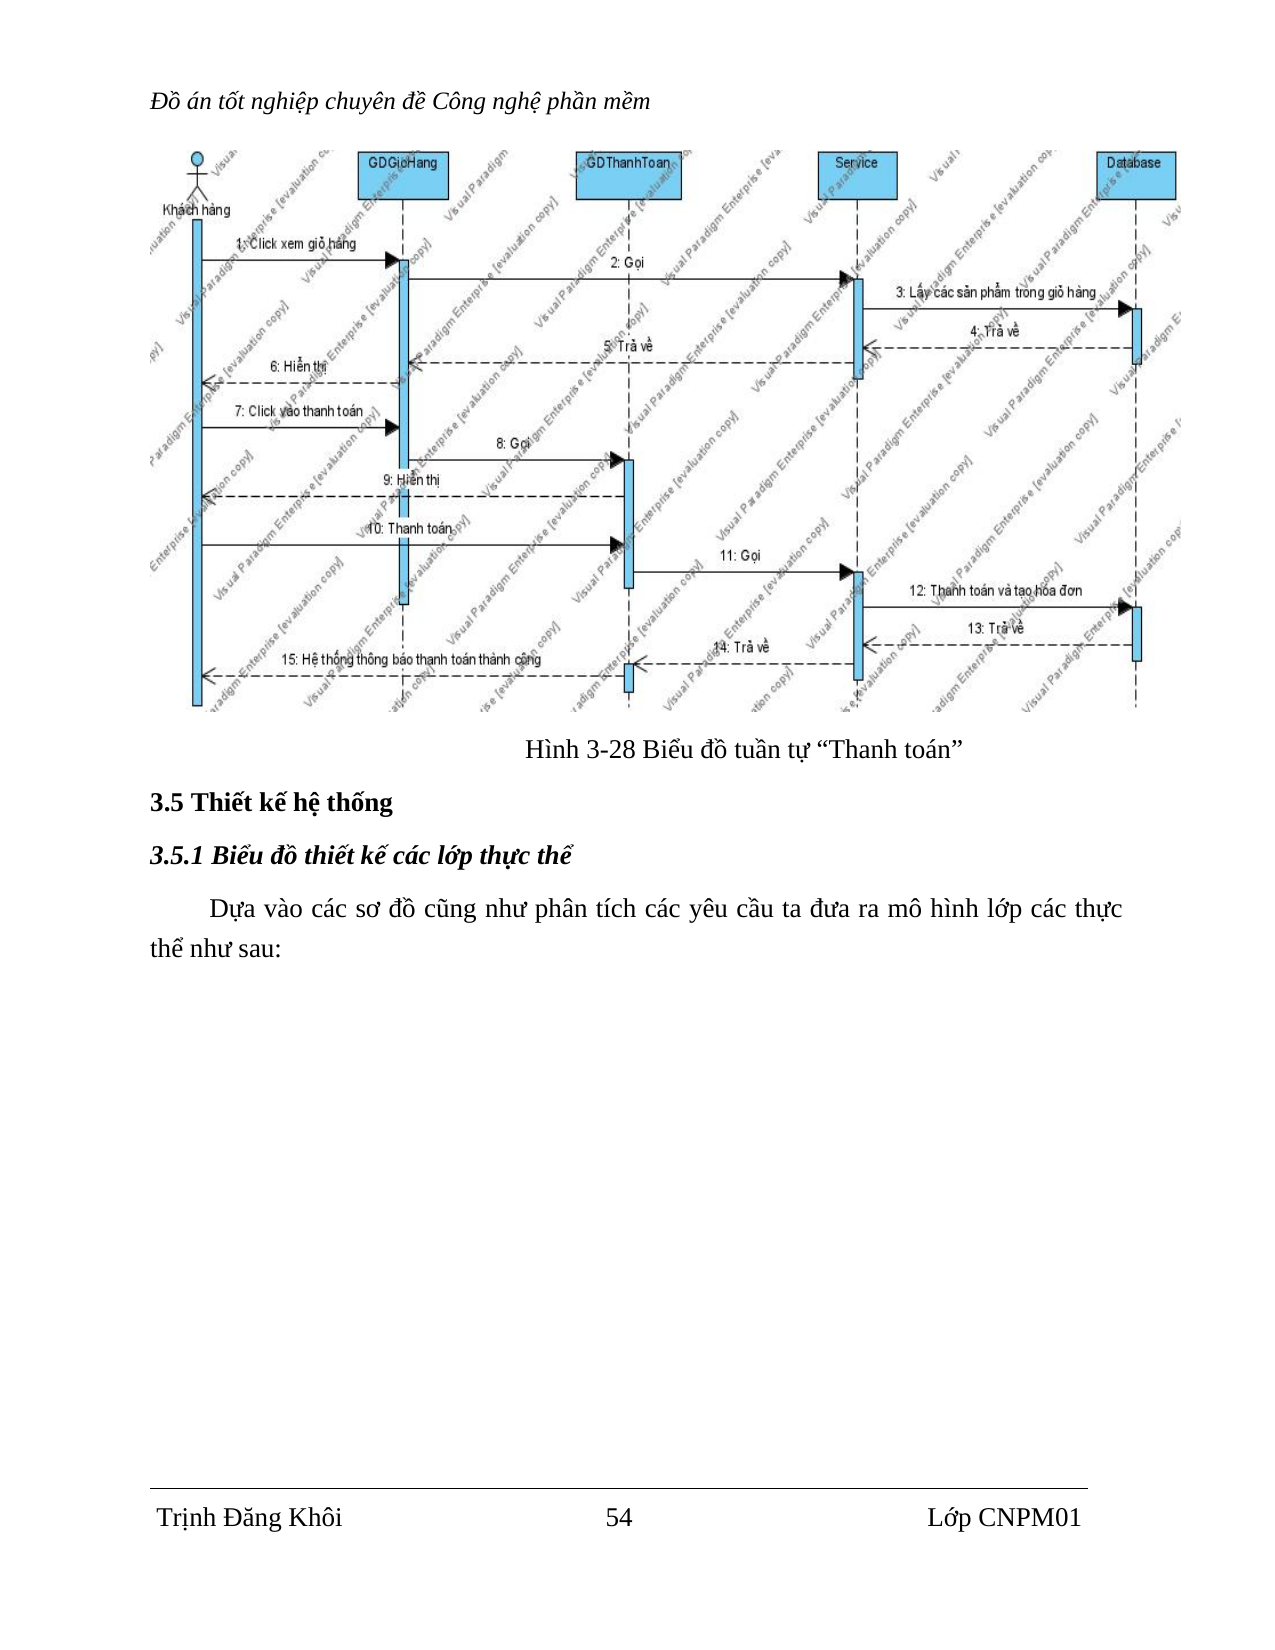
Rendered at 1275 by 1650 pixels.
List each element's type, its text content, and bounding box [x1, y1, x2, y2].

subtitle Thiết kế hệ thống [150, 786, 1125, 817]
text Hình 3-28 Biểu đồ tuần tự “Thanh toán” [450, 733, 1125, 764]
subtitle Biểu đồ thiết kế các lớp thực thể [150, 839, 1125, 870]
text Dựa vào các sơ đồ cũng như phân tích các yêu cầu ta đưa ra mô hình lớp các thực thể như sau: [150, 892, 1125, 964]
picture [150, 150, 1181, 712]
